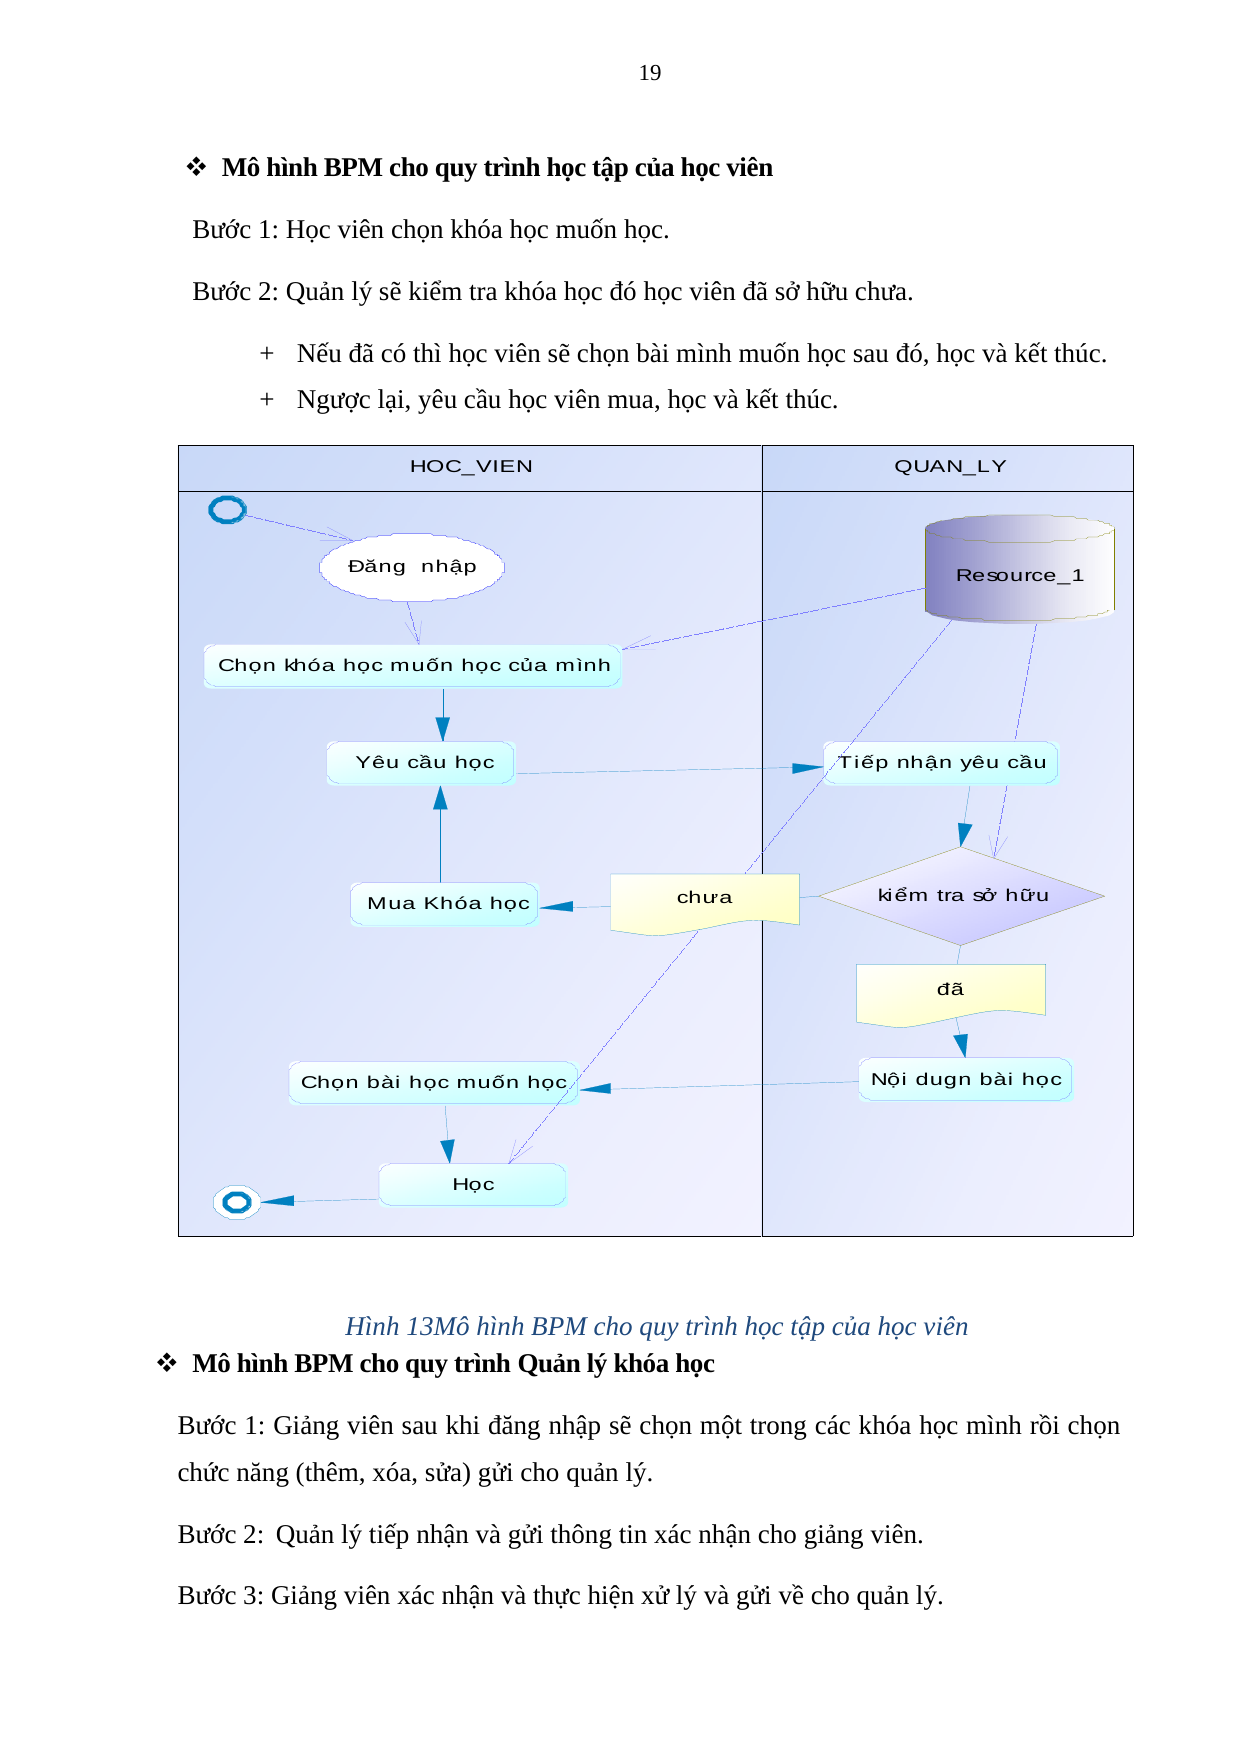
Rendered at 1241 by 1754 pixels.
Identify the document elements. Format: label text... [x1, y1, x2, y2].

text Bước 1: Giảng viên sau khi đăng nhập sẽ chọn một trong các khóa học mình rồi chọn chức năng (thêm, xóa, sửa) gửi cho quản lý. [177, 1409, 1122, 1487]
picture [516, 768, 761, 774]
text Bước 2: Quản lý sẽ kiểm tra khóa học đó học viên đã sở hữu chưa. [192, 275, 1122, 306]
picture [295, 1198, 378, 1202]
text Bước 2: Quản lý tiếp nhận và gửi thông tin xác nhận cho giảng viên. [177, 1518, 1122, 1549]
list Mô hình BPM cho quy trình học tập của học viên [184, 151, 1122, 183]
picture [611, 1084, 761, 1090]
list Mô hình BPM cho quy trình Quản lý khóa học [154, 1348, 1122, 1379]
picture [213, 1185, 263, 1220]
list Nếu đã có thì học viên sẽ chọn bài mình muốn học sau đó, học và kết thúc. [259, 337, 1122, 368]
picture [856, 946, 1046, 1034]
text Bước 3: Giảng viên xác nhận và thực hiện xử lý và gửi về cho quản lý. [177, 1579, 1122, 1611]
list Ngược lại, yêu cầu học viên mua, học và kết thúc. [259, 383, 1122, 414]
picture [964, 786, 971, 823]
picture [764, 1081, 859, 1085]
text Bước 1: Học viên chọn khóa học muốn học. [192, 213, 1122, 244]
picture [241, 500, 247, 521]
picture [574, 873, 819, 936]
